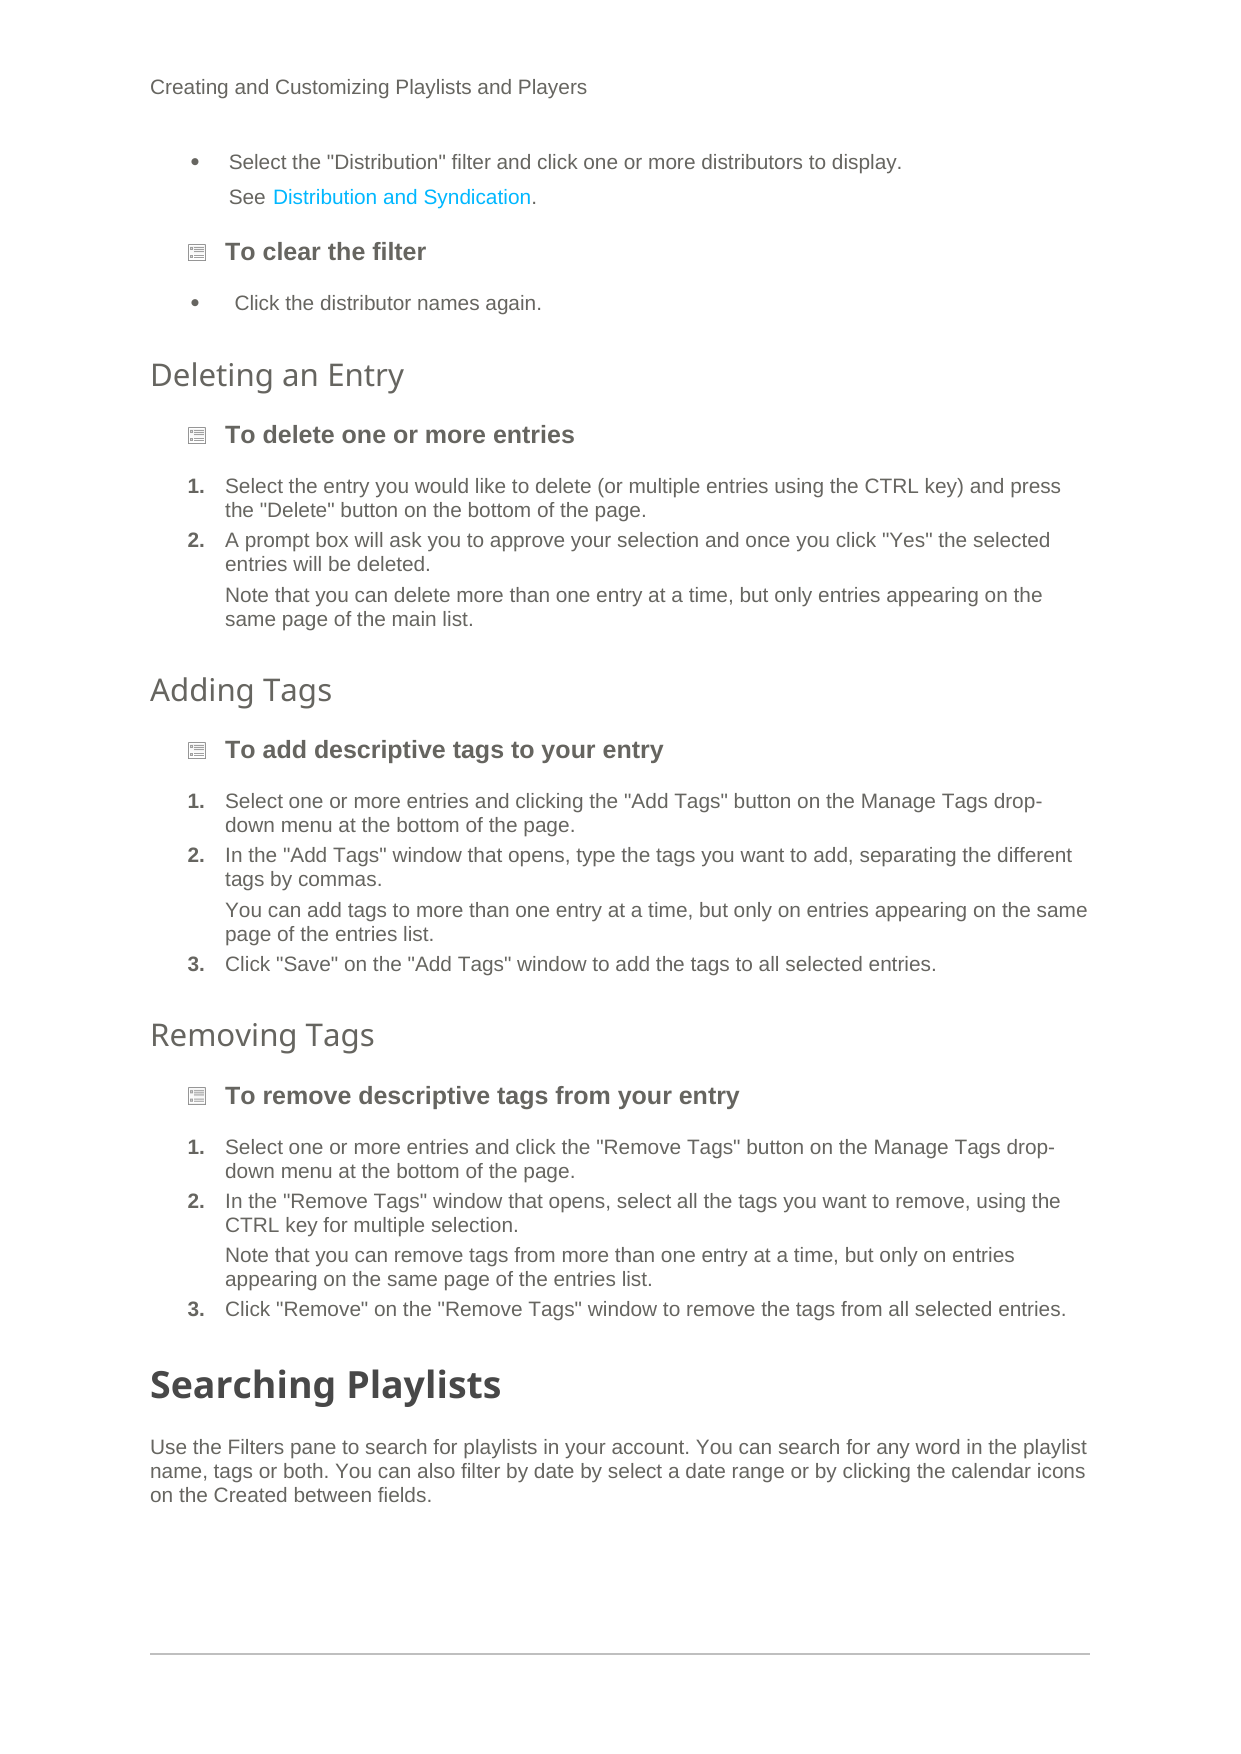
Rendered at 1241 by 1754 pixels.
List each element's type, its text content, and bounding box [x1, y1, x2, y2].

list You can add tags to more than one entry at a time, but only on entries appearing on the same page of the entries list. [225, 897, 1090, 945]
list Select one or more entries and clicking the "Add Tags" button on the Manage Tags drop-down menu at the bottom of the page. [187, 789, 1090, 837]
text To clear the filter [187, 237, 1090, 266]
subtitle Searching Playlists [150, 1358, 1090, 1409]
subtitle Deleting an Entry [150, 353, 1090, 395]
list Select the "Distribution" filter and click one or more distributors to display. See Distribution and Syndication. [191, 150, 1090, 212]
text To delete one or more entries [187, 420, 1090, 449]
text Use the Filters pane to search for playlists in your account. You can search for any word in the playlist name, tags or both. You can also filter by date by select a date range or by clicking the calendar icons on the Created between fields. [150, 1434, 1090, 1506]
picture [188, 742, 207, 759]
list Note that you can delete more than one entry at a time, but only entries appearing on the same page of the main list. [225, 582, 1090, 630]
subtitle Removing Tags [150, 1013, 1090, 1056]
list In the "Remove Tags" window that opens, select all the tags you want to remove, using the CTRL key for multiple selection. [187, 1189, 1090, 1237]
list In the "Add Tags" window that opens, type the tags you want to add, separating the different tags by commas. [187, 843, 1090, 891]
list Select the entry you would like to delete (or multiple entries using the CTRL key) and press the "Delete" button on the bottom of the page. [187, 474, 1090, 522]
subtitle Adding Tags [150, 668, 1090, 710]
text To add descriptive tags to your entry [187, 735, 1090, 764]
list Click "Save" on the "Add Tags" window to add the tags to all selected entries. [187, 952, 1090, 976]
list Select one or more entries and click the "Remove Tags" button on the Manage Tags drop-down menu at the bottom of the page. [187, 1134, 1090, 1182]
list Click the distributor names again. [191, 291, 1090, 315]
list Note that you can remove tags from more than one entry at a time, but only on entries appearing on the same page of the entries list. [225, 1243, 1090, 1291]
text To remove descriptive tags from your entry [187, 1081, 1090, 1109]
list A prompt box will ask you to approve your selection and once you click "Yes" the selected entries will be deleted. [187, 528, 1090, 576]
list Click "Remove" on the "Remove Tags" window to remove the tags from all selected entries. [187, 1297, 1090, 1321]
picture [188, 244, 207, 261]
picture [188, 427, 207, 444]
picture [188, 1087, 207, 1105]
